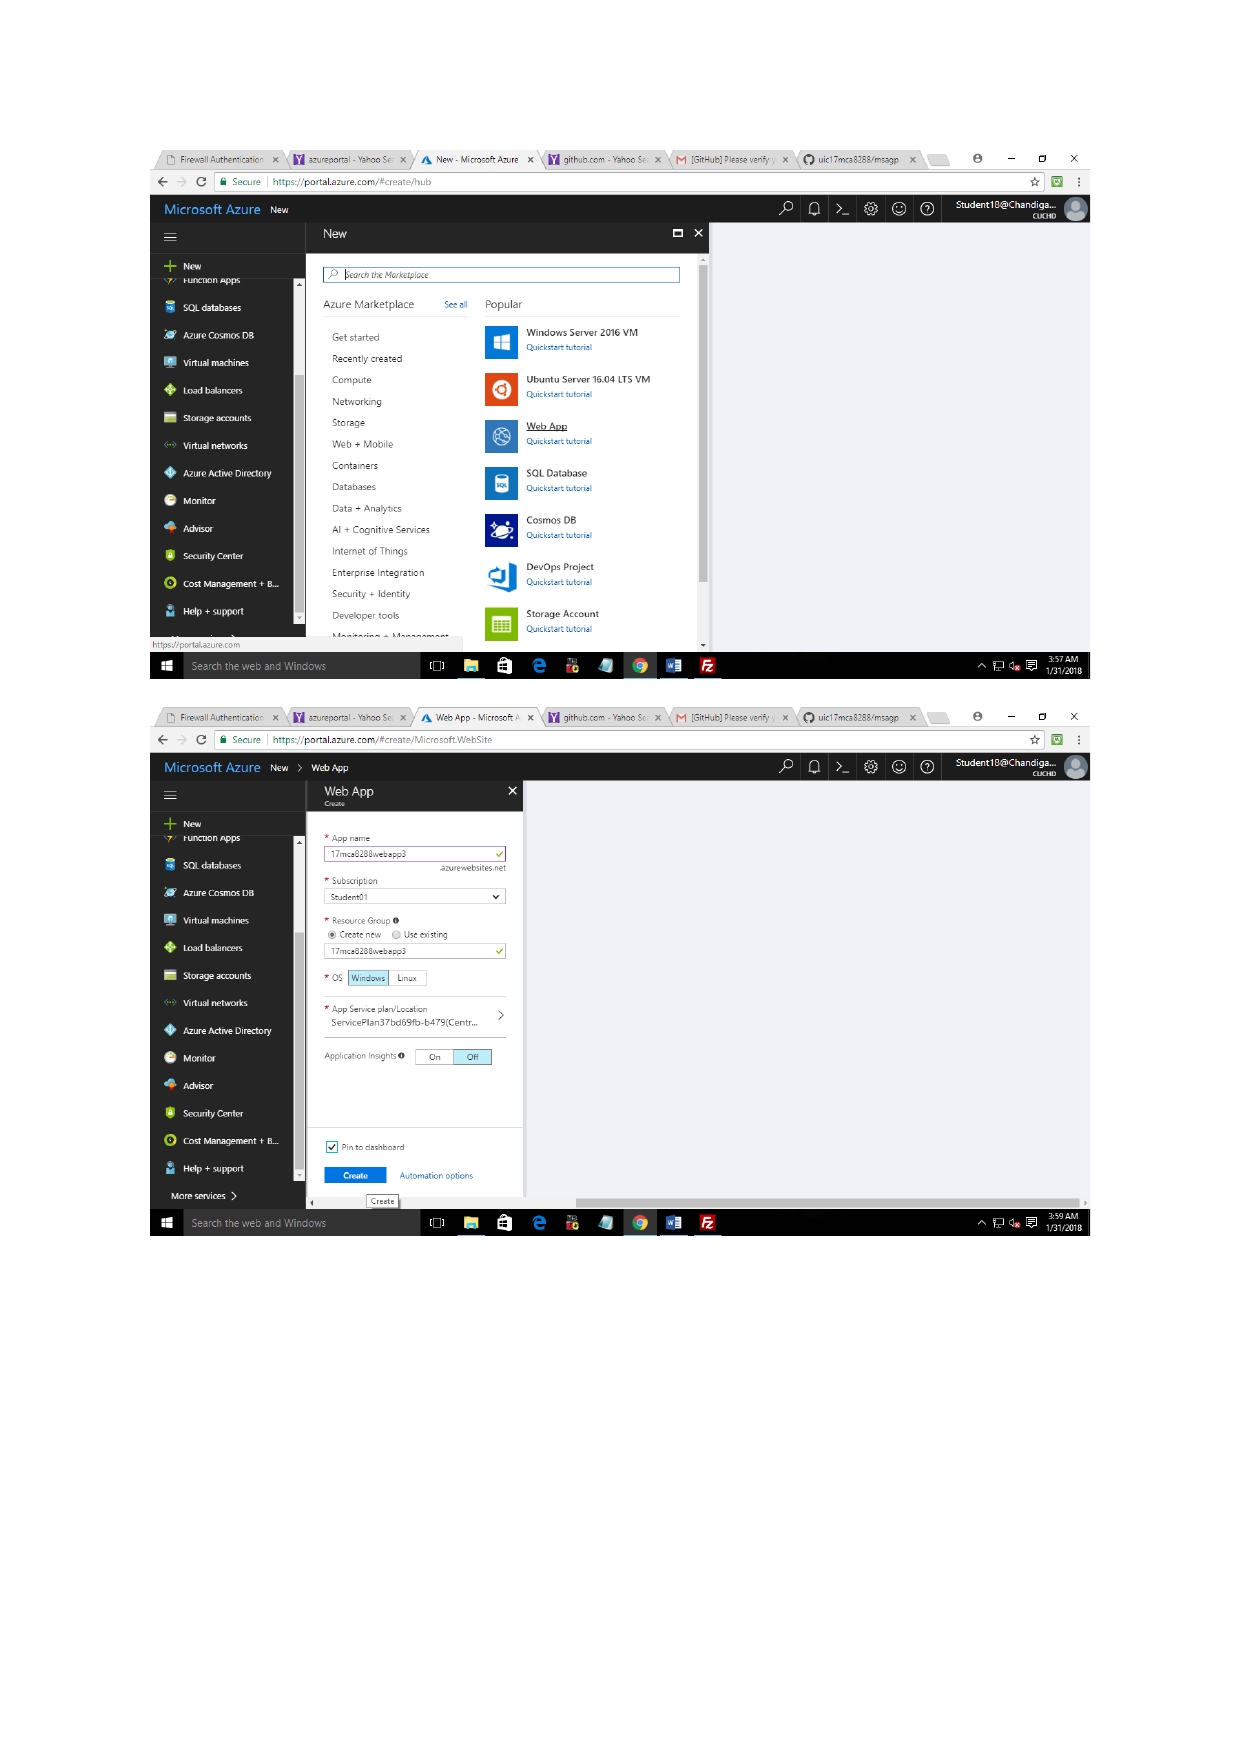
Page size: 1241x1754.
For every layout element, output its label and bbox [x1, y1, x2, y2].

picture [150, 707, 1091, 1236]
picture [150, 150, 1091, 679]
